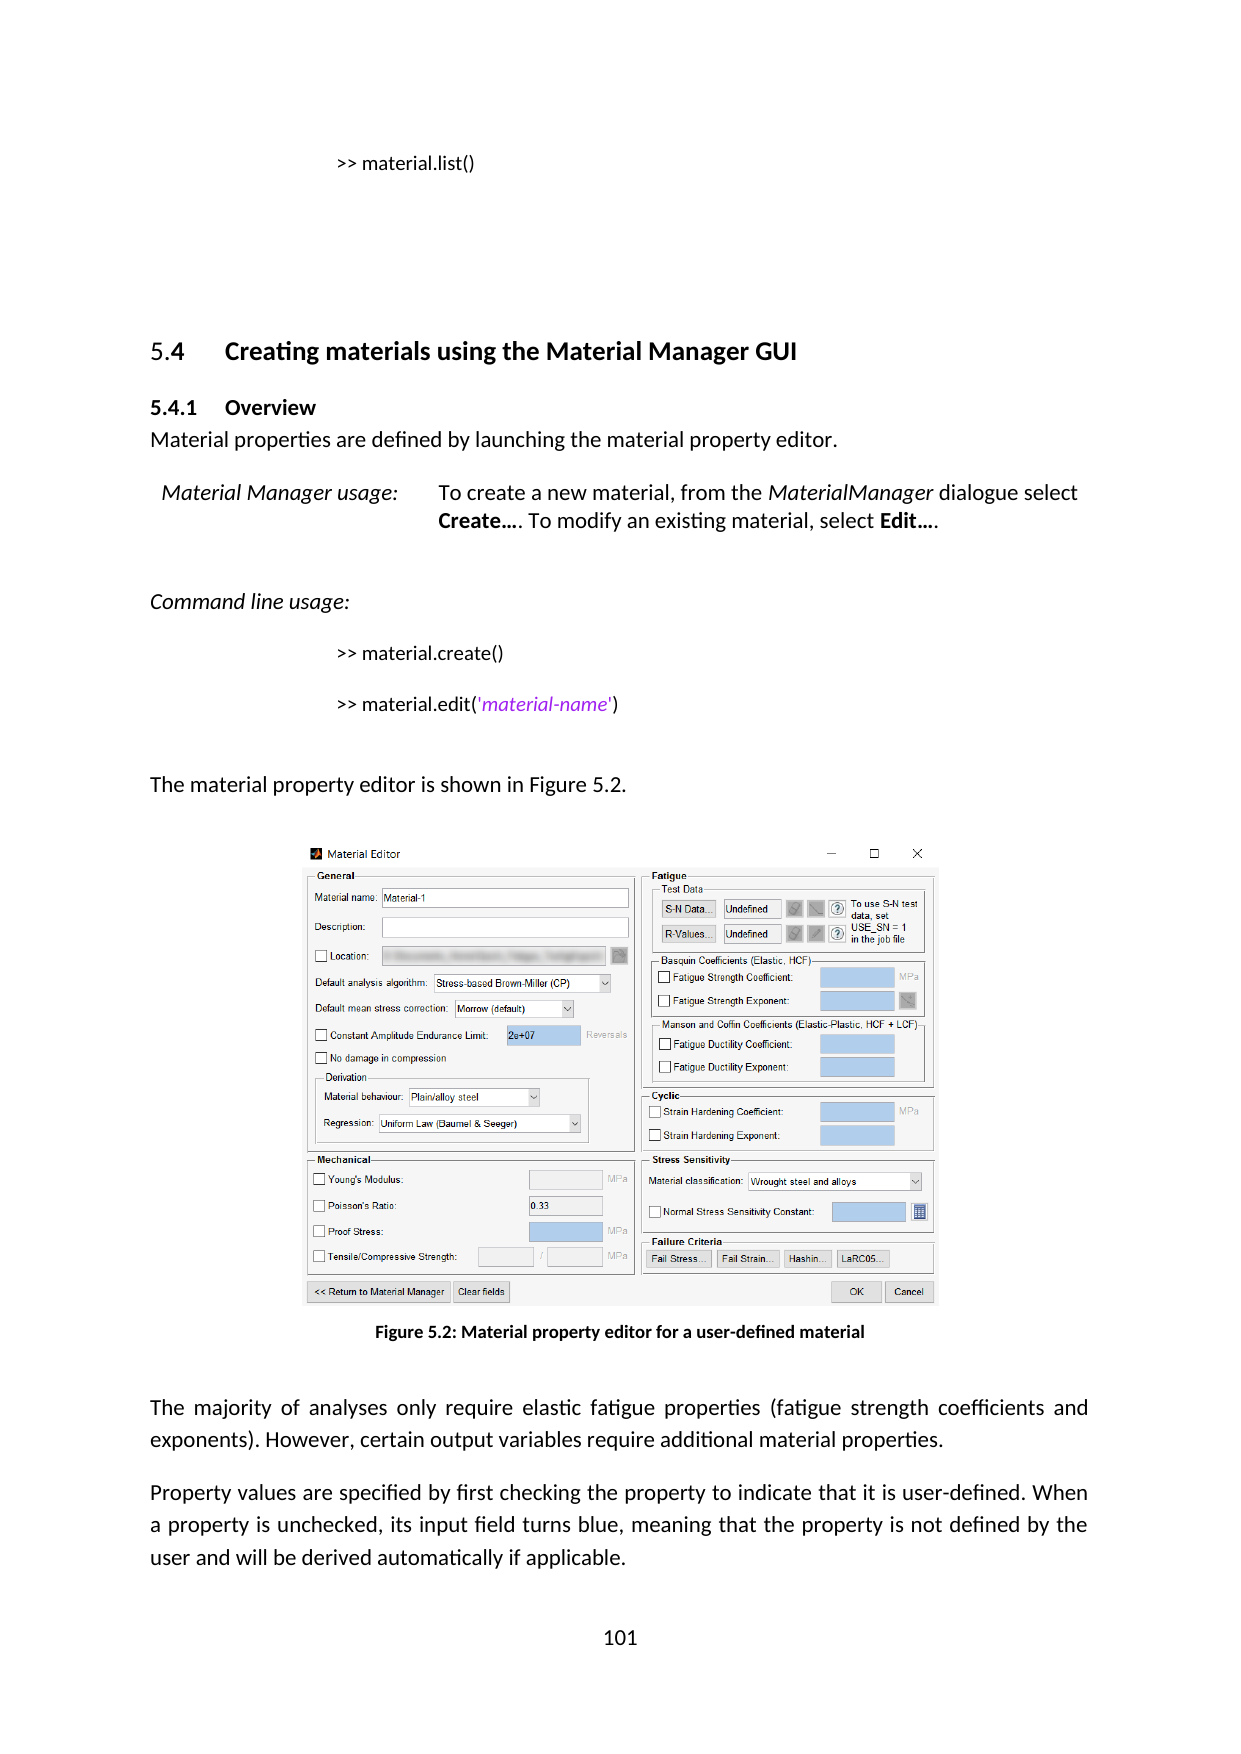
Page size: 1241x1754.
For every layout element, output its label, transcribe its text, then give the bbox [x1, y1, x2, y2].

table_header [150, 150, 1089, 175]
subtitle 5.4.1 Overview [150, 393, 1090, 421]
subtitle 5.4 Creating materials using the Material Manager GUI [150, 334, 1090, 367]
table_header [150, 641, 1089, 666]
text The material property editor is shown in Figure 5.2. [150, 770, 1090, 798]
text Property values are specified by first checking the property to indicate that it is user-defined. When a property is unchecked, its input field turns blue, meaning that the property is not defined by the user and will be derived automatically if applicable. [150, 1478, 1090, 1571]
picture [302, 840, 939, 1306]
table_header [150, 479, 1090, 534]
text Command line usage: [150, 587, 1090, 616]
text Material properties are defined by launching the material property editor. [150, 425, 1090, 453]
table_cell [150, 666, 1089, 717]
